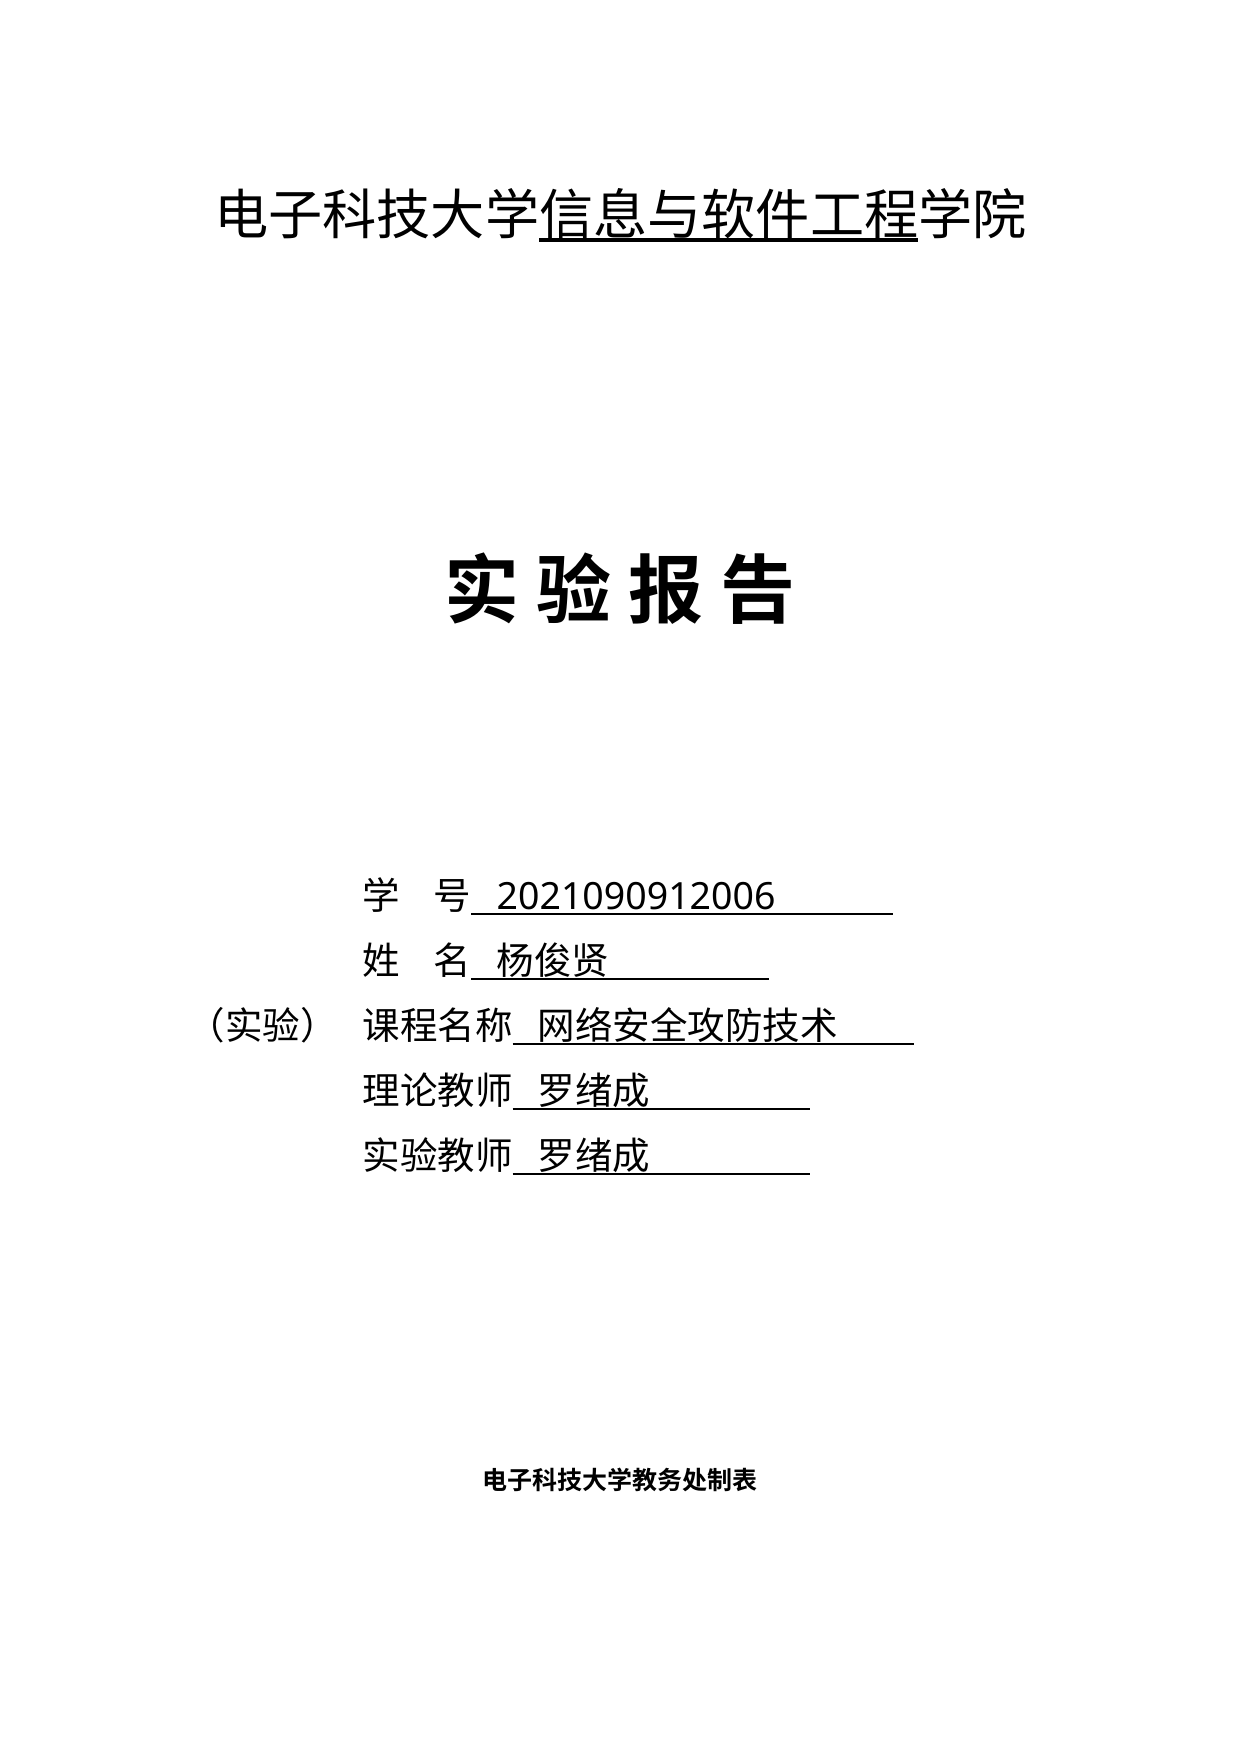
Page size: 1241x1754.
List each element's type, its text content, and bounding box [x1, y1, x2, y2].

text 实 验 报 告 [187, 519, 1053, 649]
text （实验） 课程名称 网络安全攻防技术 [187, 991, 1053, 1056]
text 实验教师 罗绪成 [319, 1121, 1053, 1186]
text 学 号 2021090912006 [319, 861, 1053, 926]
text 理论教师 罗绪成 [319, 1056, 1053, 1121]
text 电子科技大学信息与软件工程学院 [187, 162, 1053, 259]
text 电子科技大学教务处制表 [187, 1446, 1053, 1511]
text 姓 名 杨俊贤 [362, 926, 1053, 991]
